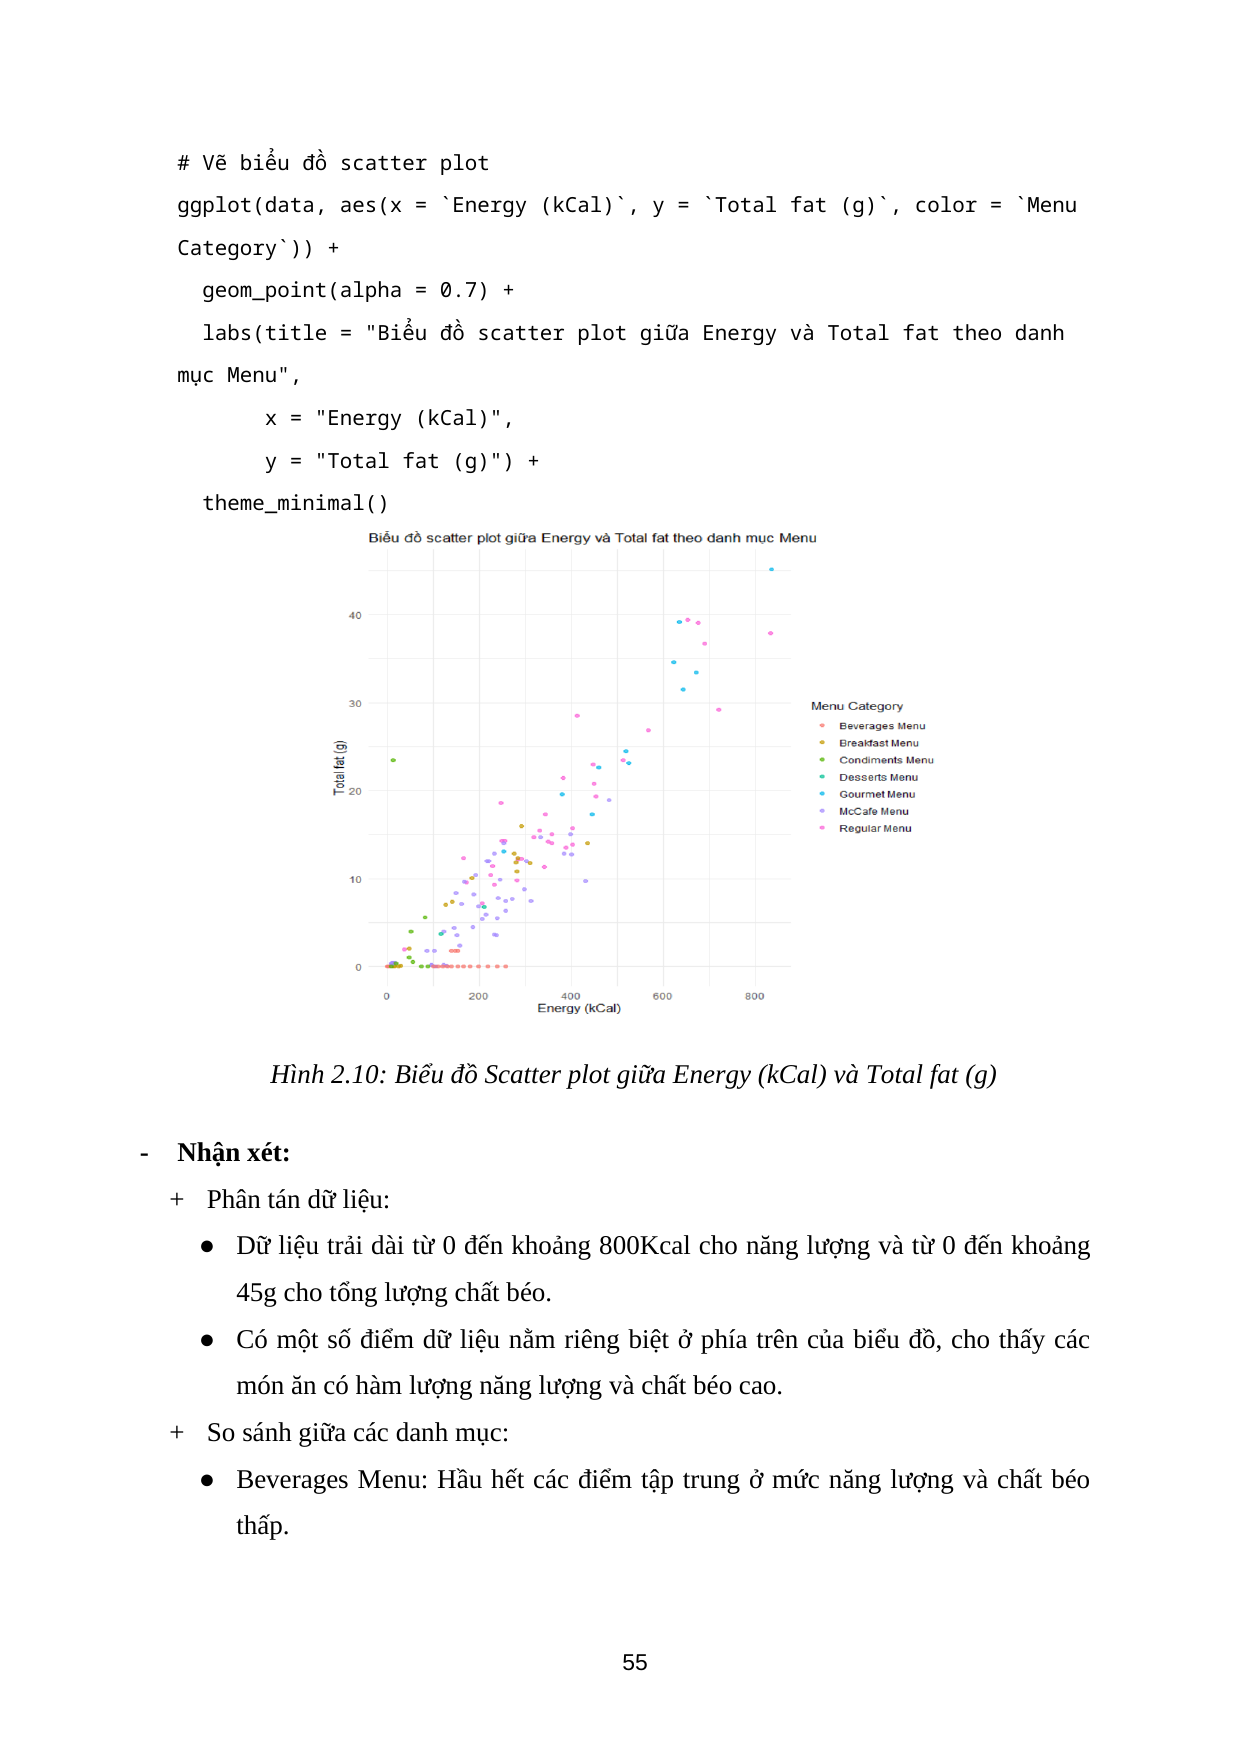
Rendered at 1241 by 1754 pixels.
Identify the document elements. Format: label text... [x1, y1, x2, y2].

list Phân tán dữ liệu: [169, 1183, 1093, 1214]
list Beverages Menu: Hầu hết các điểm tập trung ở mức năng lượng và chất béo thấp. [199, 1463, 1093, 1541]
list Dữ liệu trải dài từ 0 đến khoảng 800Kcal cho năng lượng và từ 0 đến khoảng 45g cho tổng lượng chất béo. [199, 1229, 1093, 1307]
text Hình 2.10: Biểu đồ Scatter plot giữa Energy (kCal) và Total fat (g) [177, 1058, 1093, 1089]
picture [330, 531, 939, 1014]
text geom_point(alpha = 0.7) + [177, 275, 1093, 304]
text # Vẽ biểu đồ scatter plot [177, 148, 1093, 176]
list Nhận xét: [139, 1136, 1093, 1167]
text theme_minimal() [177, 488, 1093, 517]
text x = "Energy (kCal)", [177, 403, 1093, 432]
list Có một số điểm dữ liệu nằm riêng biệt ở phía trên của biểu đồ, cho thấy các món ăn có hàm lượng năng lượng và chất béo cao. [199, 1323, 1093, 1401]
text ggplot(data, aes(x = `Energy (kCal)`, y = `Total fat (g)`, color = `Menu Category`)) + [177, 190, 1093, 261]
text labs(title = "Biểu đồ scatter plot giữa Energy và Total fat theo danh mục Menu", [177, 318, 1093, 389]
text y = "Total fat (g)") + [177, 446, 1093, 474]
list So sánh giữa các danh mục: [169, 1416, 1093, 1447]
